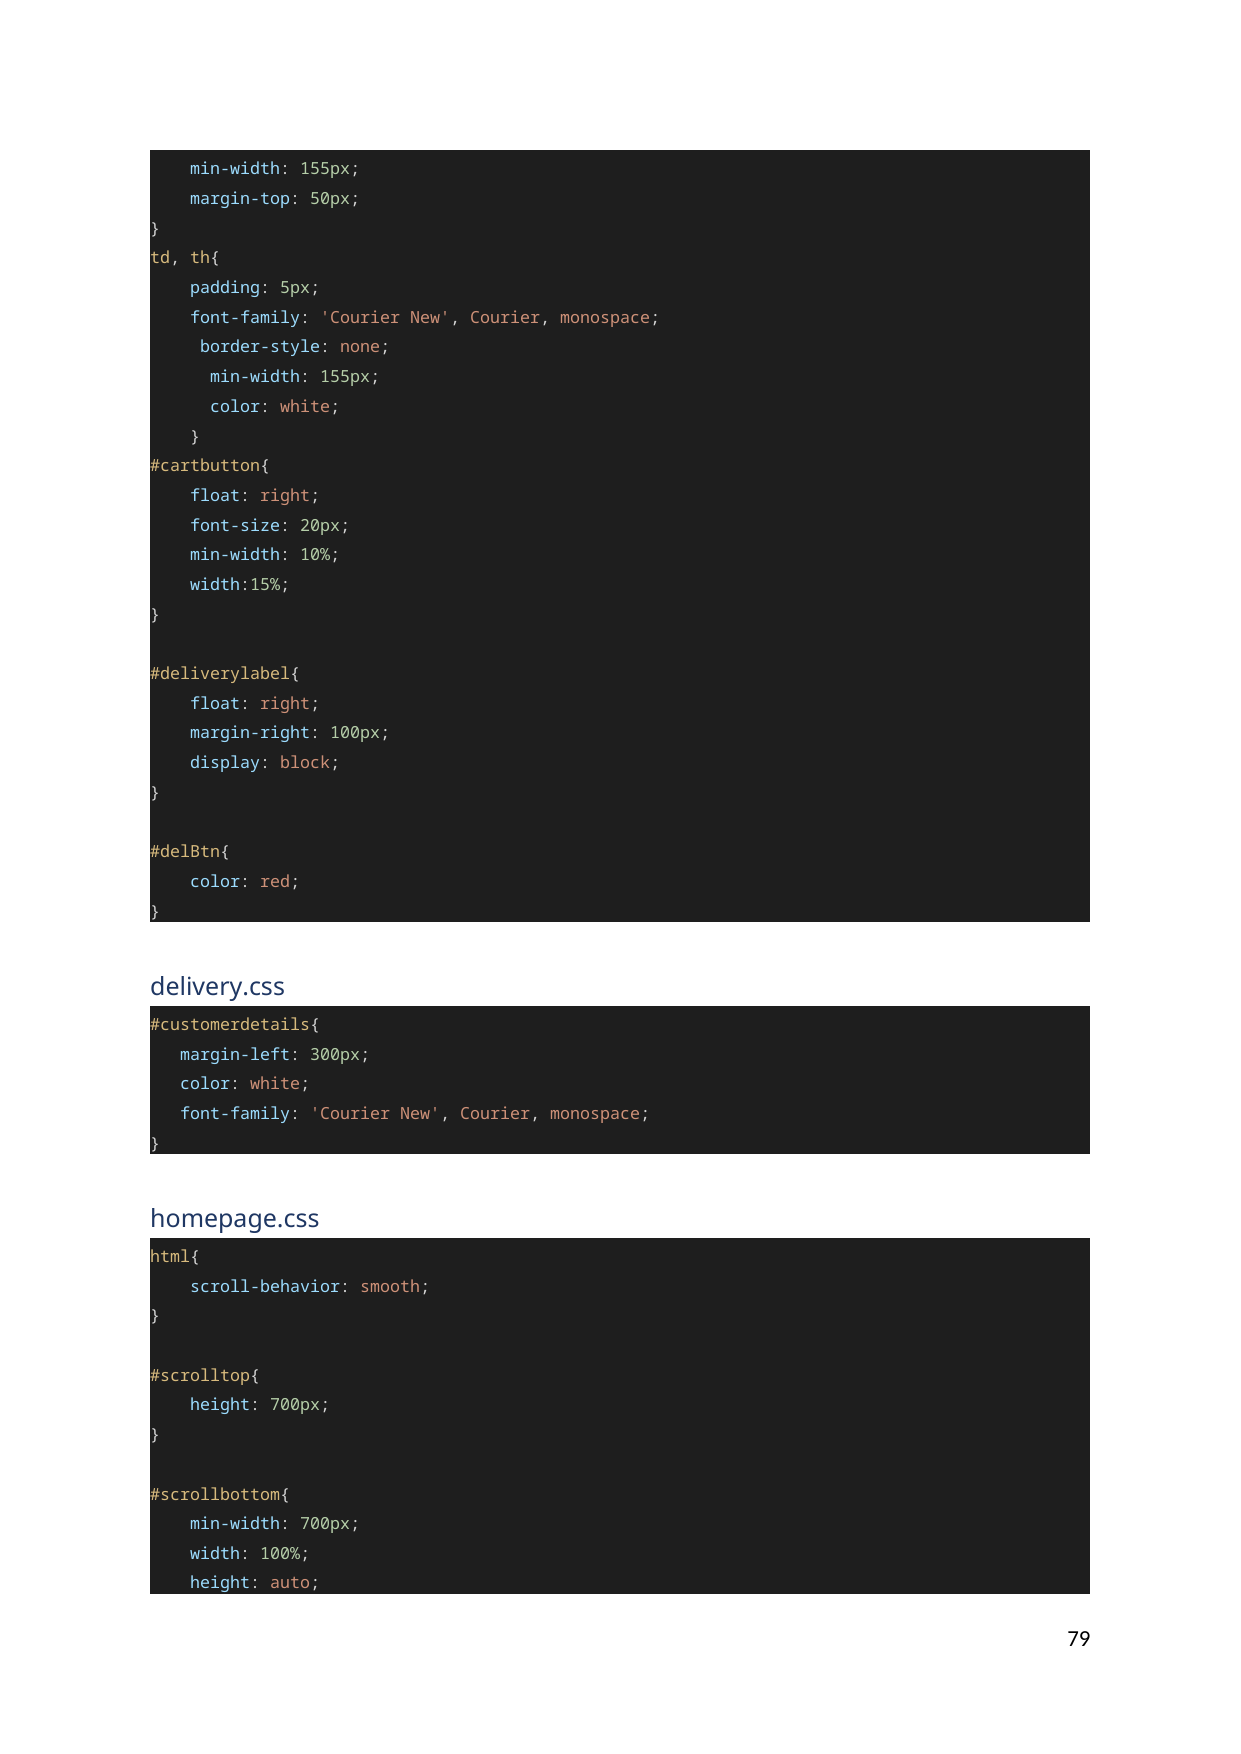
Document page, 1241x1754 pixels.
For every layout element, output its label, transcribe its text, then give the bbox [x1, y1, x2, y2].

text font-family: 'Courier New', Courier, monospace; [150, 298, 1090, 328]
text border-style: none; [150, 328, 1090, 358]
text padding: 5px; [150, 269, 1090, 298]
text html{ [150, 1238, 1090, 1267]
text } [150, 773, 1090, 803]
text } [150, 1297, 1090, 1327]
text float: right; [150, 477, 1090, 506]
text } [150, 1416, 1090, 1445]
text width: 100%; [150, 1534, 1090, 1564]
text #customerdetails{ [150, 1006, 1090, 1035]
text } [150, 595, 1090, 625]
text float: right; [150, 684, 1090, 714]
text min-width: 700px; [150, 1505, 1090, 1534]
text scroll-behavior: smooth; [150, 1267, 1090, 1297]
text margin-left: 300px; [150, 1035, 1090, 1065]
text height: 700px; [150, 1386, 1090, 1416]
text min-width: 10%; [150, 536, 1090, 566]
text margin-right: 100px; [150, 714, 1090, 744]
text font-size: 20px; [150, 506, 1090, 536]
text width:15%; [150, 566, 1090, 595]
text #scrollbottom{ [150, 1475, 1090, 1505]
text #cartbutton{ [150, 447, 1090, 477]
text } [150, 417, 1090, 447]
text color: white; [150, 387, 1090, 417]
text font-family: 'Courier New', Courier, monospace; [150, 1094, 1090, 1124]
text margin-top: 50px; [150, 180, 1090, 209]
text min-width: 155px; [150, 150, 1090, 180]
text #delBtn{ [150, 833, 1090, 862]
text } [150, 209, 1090, 239]
text color: white; [150, 1065, 1090, 1094]
text #scrolltop{ [150, 1356, 1090, 1386]
text } [150, 892, 1090, 922]
text } [150, 1124, 1090, 1154]
text height: auto; [150, 1564, 1090, 1594]
subtitle delivery.css [150, 969, 1090, 1003]
text td, th{ [150, 239, 1090, 269]
text #deliverylabel{ [150, 655, 1090, 684]
text color: red; [150, 862, 1090, 892]
subtitle homepage.css [150, 1201, 1090, 1235]
text min-width: 155px; [150, 358, 1090, 387]
text display: block; [150, 744, 1090, 773]
